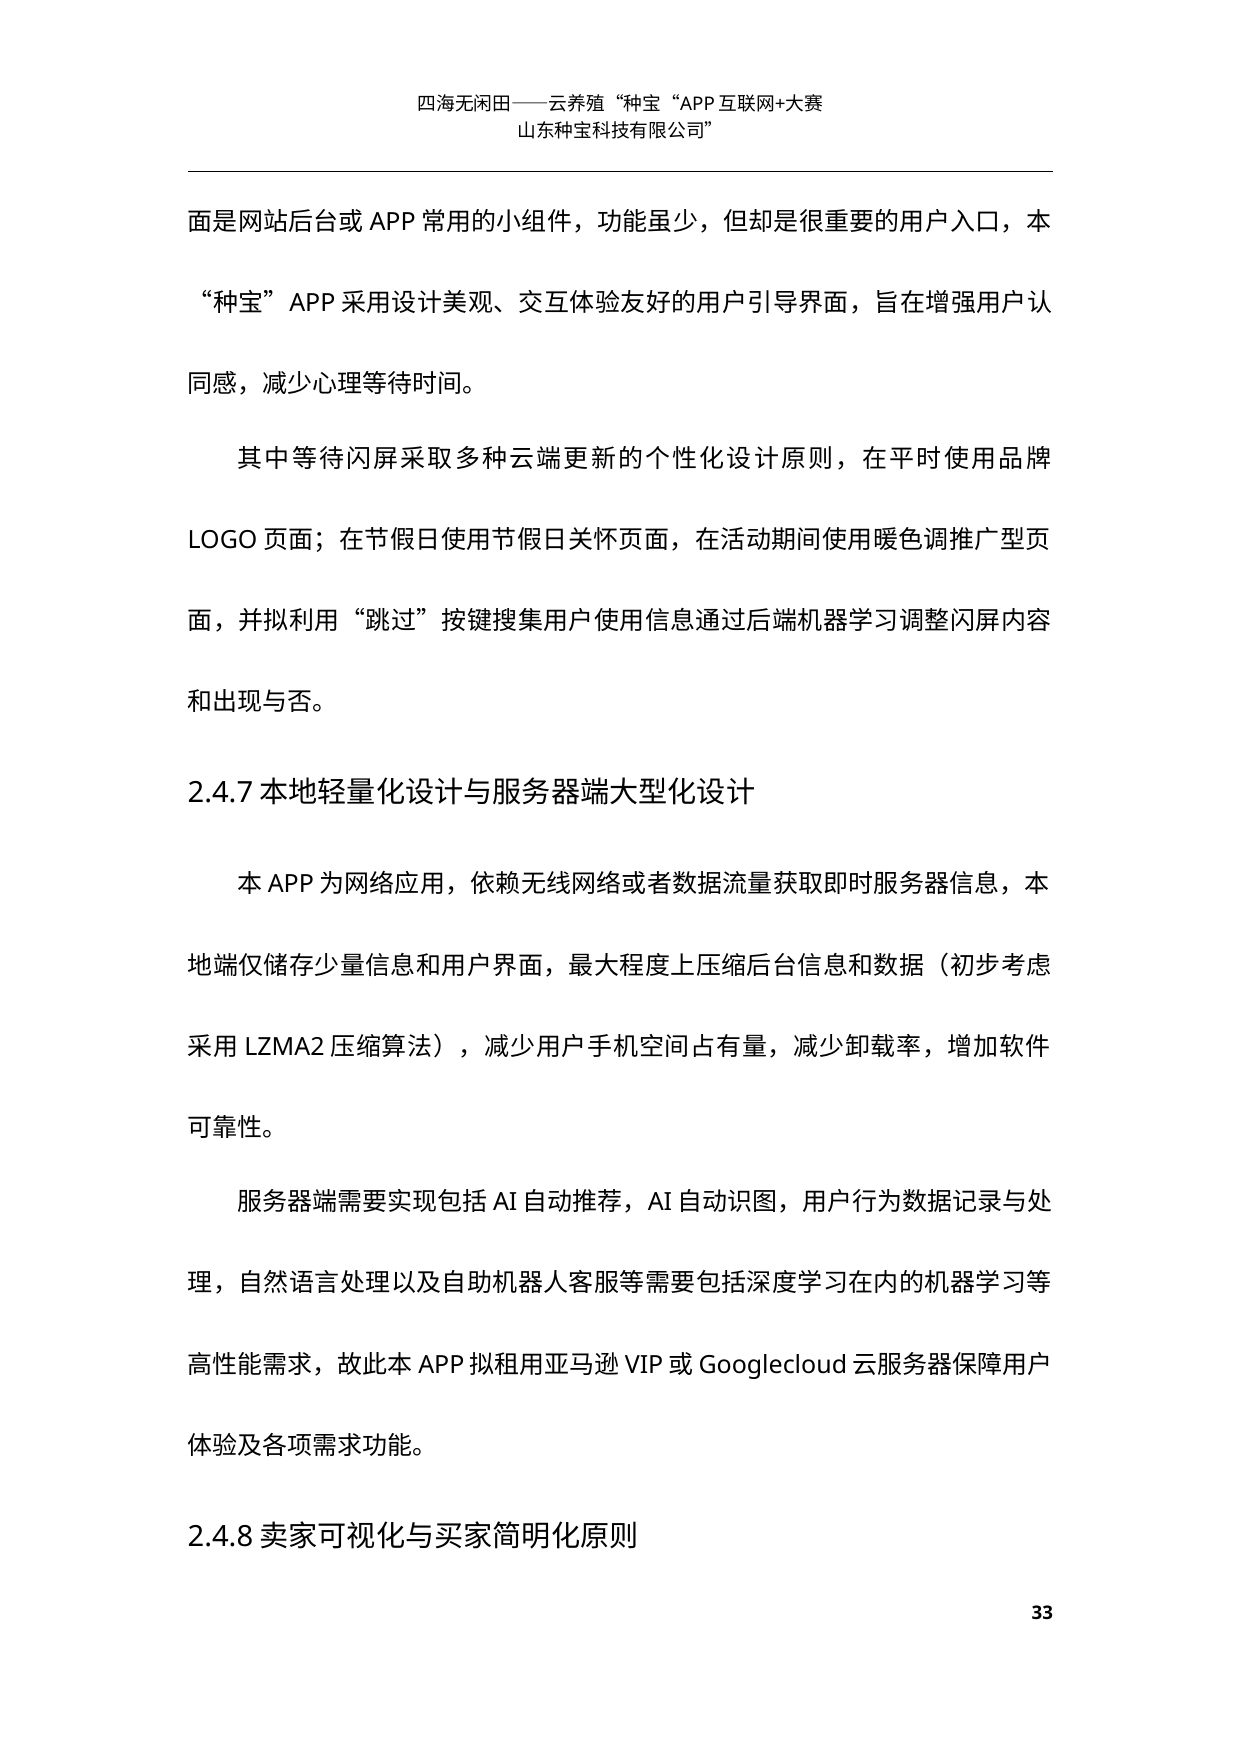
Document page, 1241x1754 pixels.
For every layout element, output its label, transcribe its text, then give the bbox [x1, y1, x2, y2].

text 2.4.8卖家可视化与买家简明化原则 [187, 1501, 1053, 1566]
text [187, 187, 1053, 414]
text 本APP为网络应用，依赖无线网络或者数据流量获取即时服务器信息，本地端仅储存少量信息和用户界面，最大程度上压缩后台信息和数据（初步考虑采用LZMA2压缩算法），减少用户手机空间占有量，减少卸载率，增加软件可靠性。 [187, 849, 1053, 1158]
text 其中等待闪屏采取多种云端更新的个性化设计原则，在平时使用品牌LOGO页面；在节假日使用节假日关怀页面，在活动期间使用暖色调推广型页面，并拟利用“跳过”按键搜集用户使用信息通过后端机器学习调整闪屏内容和出现与否。 [187, 424, 1053, 732]
text 服务器端需要实现包括AI自动推荐，AI自动识图，用户行为数据记录与处理，自然语言处理以及自助机器人客服等需要包括深度学习在内的机器学习等高性能需求，故此本APP拟租用亚马逊VIP或Googlecloud云服务器保障用户体验及各项需求功能。 [187, 1167, 1053, 1476]
text 2.4.7本地轻量化设计与服务器端大型化设计 [187, 758, 1053, 823]
